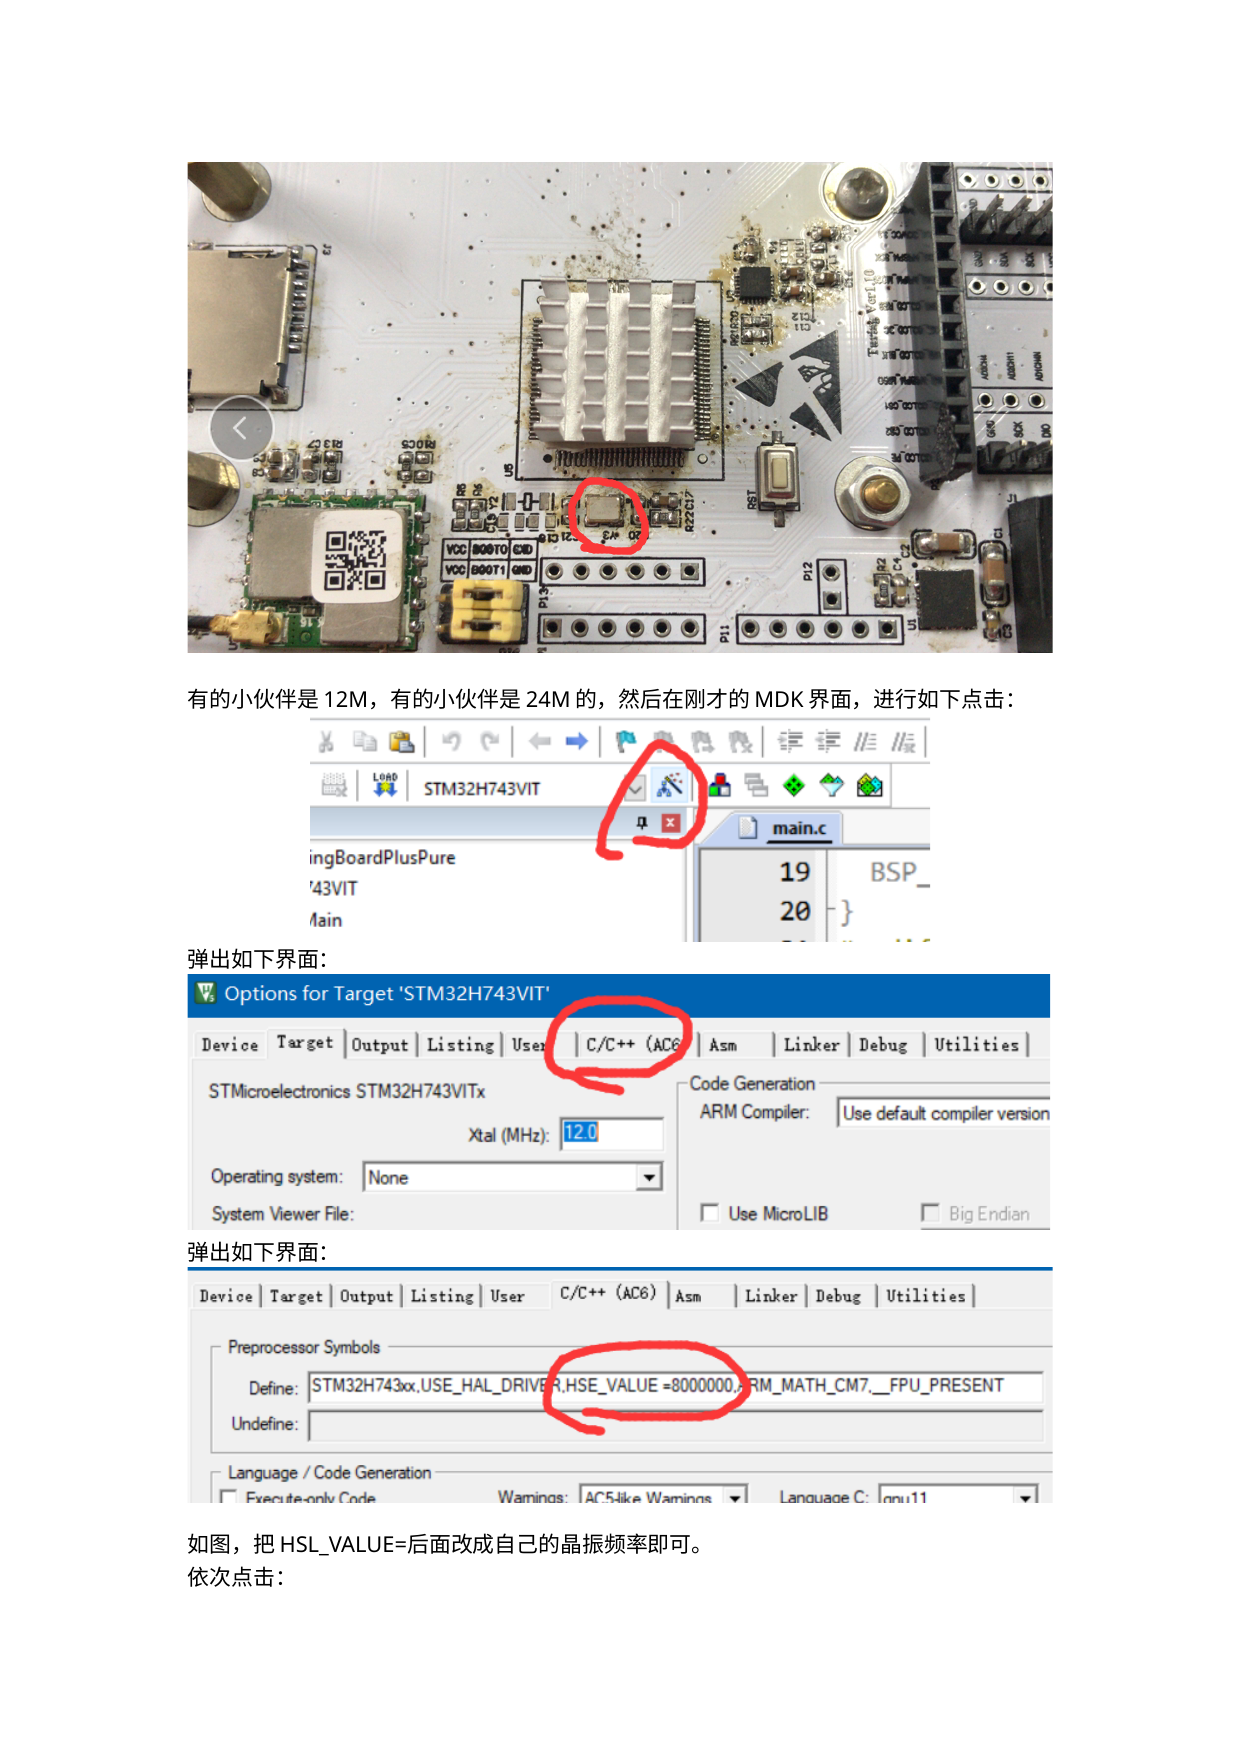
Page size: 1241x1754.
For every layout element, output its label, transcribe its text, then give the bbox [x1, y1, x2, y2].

text 有的小伙伴是12M，有的小伙伴是24M的，然后在刚才的MDK界面，进行如下点击： [187, 682, 1053, 714]
picture [187, 162, 1053, 653]
text 依次点击： [187, 1559, 1053, 1592]
text 弹出如下界面： [187, 942, 1053, 974]
picture [187, 1267, 1053, 1503]
picture [310, 714, 931, 942]
text 弹出如下界面： [187, 1234, 1053, 1267]
picture [187, 974, 1050, 1230]
text 如图，把HSL_VALUE=后面改成自己的晶振频率即可。 [187, 1527, 1053, 1559]
